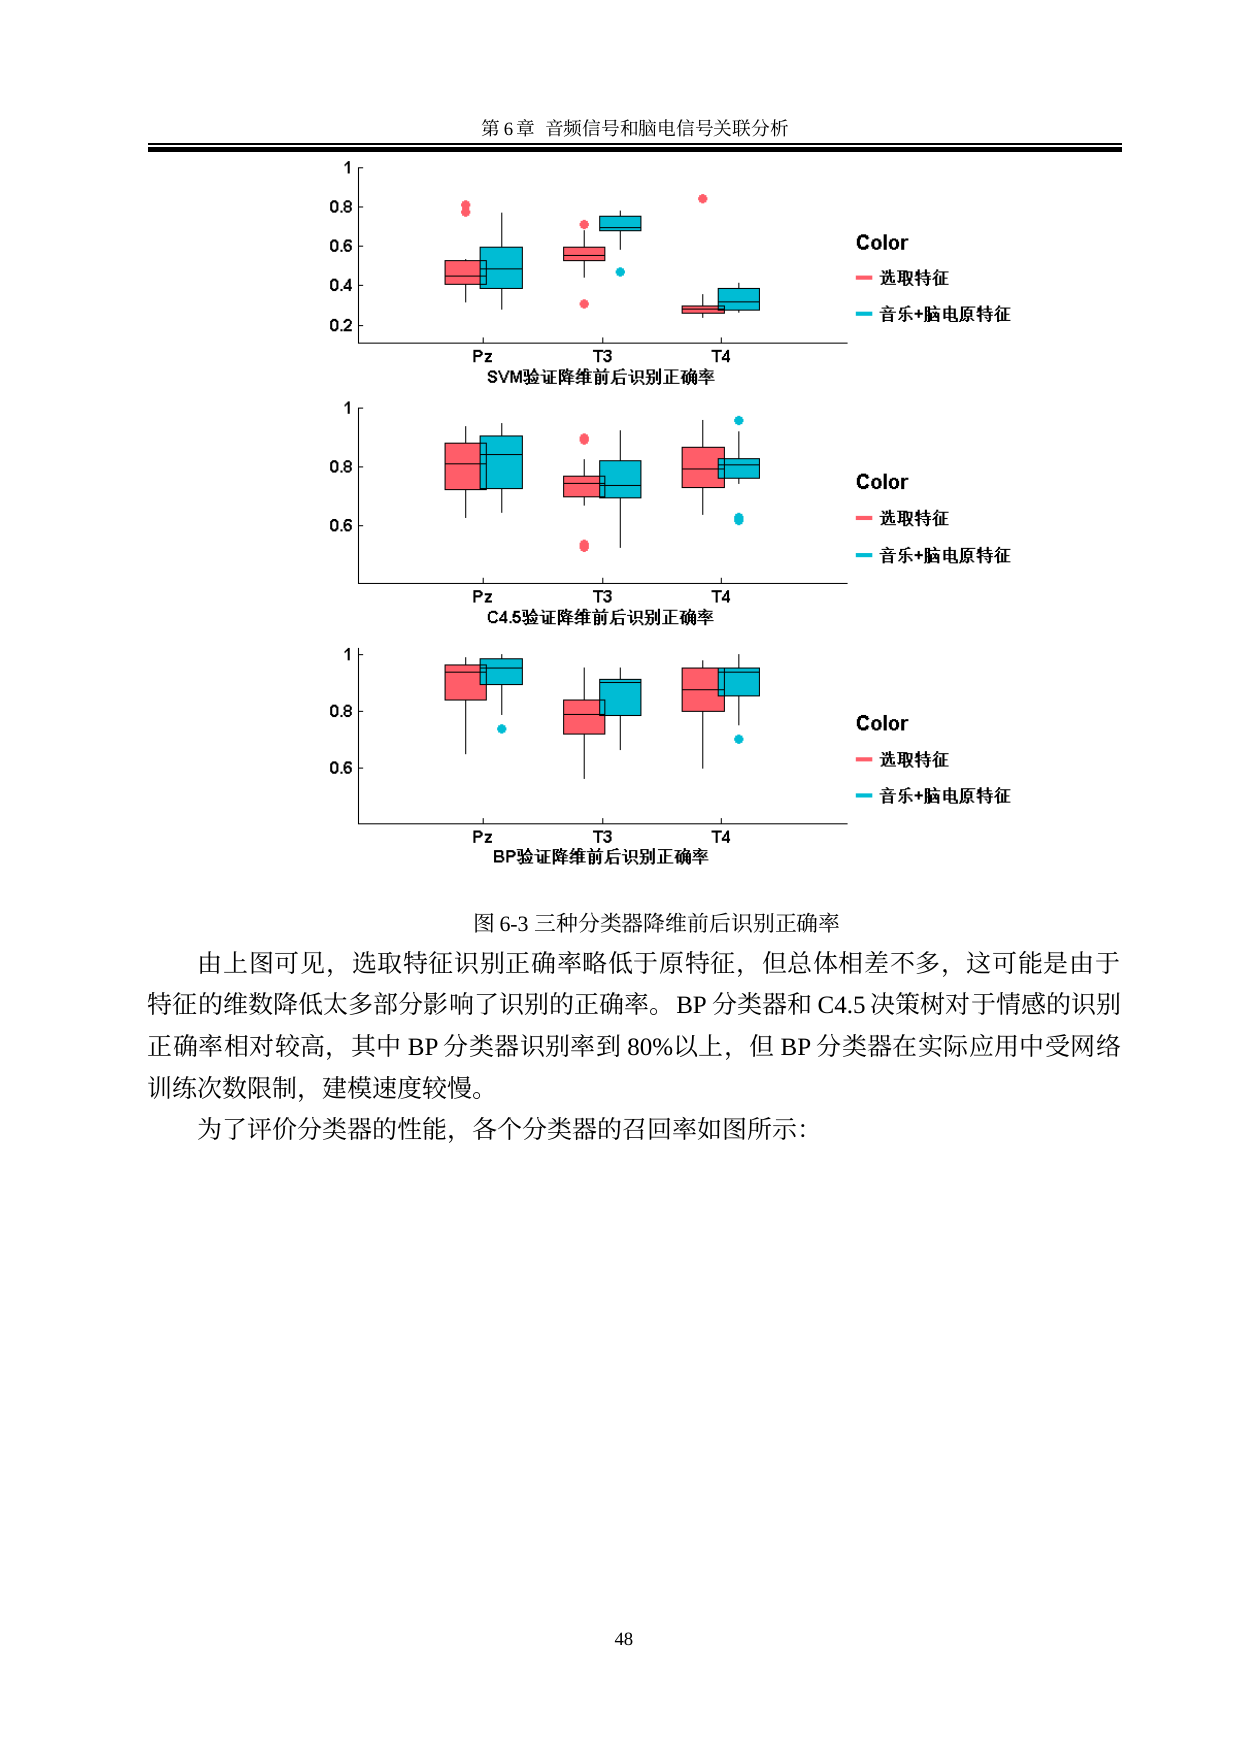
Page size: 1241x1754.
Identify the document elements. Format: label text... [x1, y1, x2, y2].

text 由上图可见，选取特征识别正确率略低于原特征，但总体相差不多，这可能是由于特征的维数降低太多部分影响了识别的正确率。BP分类器和C4.5决策树对于情感的识别正确率相对较高，其中BP分类器识别率到80%以上，但BP分类器在实际应用中受网络训练次数限制，建模速度较慢。 [148, 939, 1122, 1105]
picture [291, 158, 1029, 879]
text 图6-3 三种分类器降维前后识别正确率 [148, 906, 1122, 939]
text 为了评价分类器的性能，各个分类器的召回率如图所示： [148, 1105, 1122, 1147]
